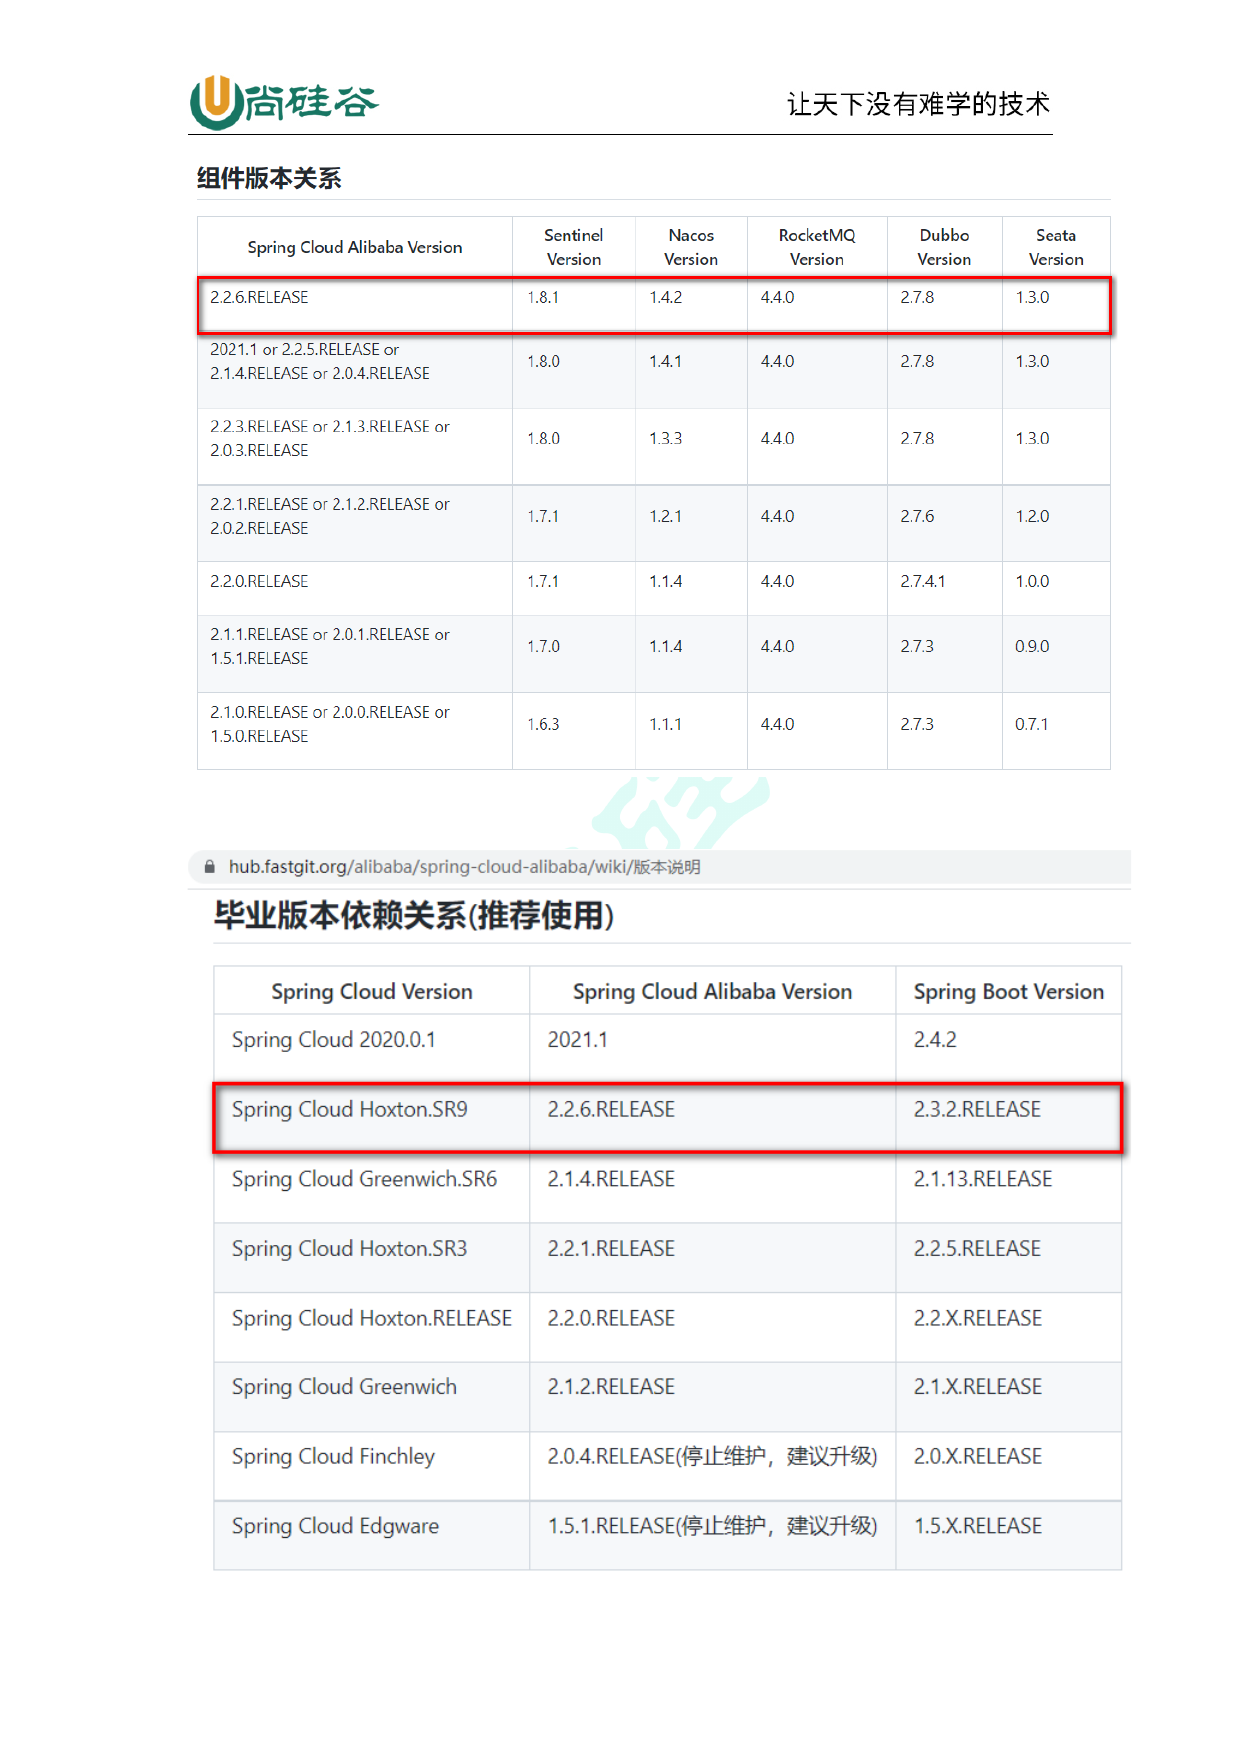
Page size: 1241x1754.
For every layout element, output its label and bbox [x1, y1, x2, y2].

picture [187, 849, 1132, 1579]
picture [187, 156, 1118, 777]
picture [187, 73, 1053, 132]
